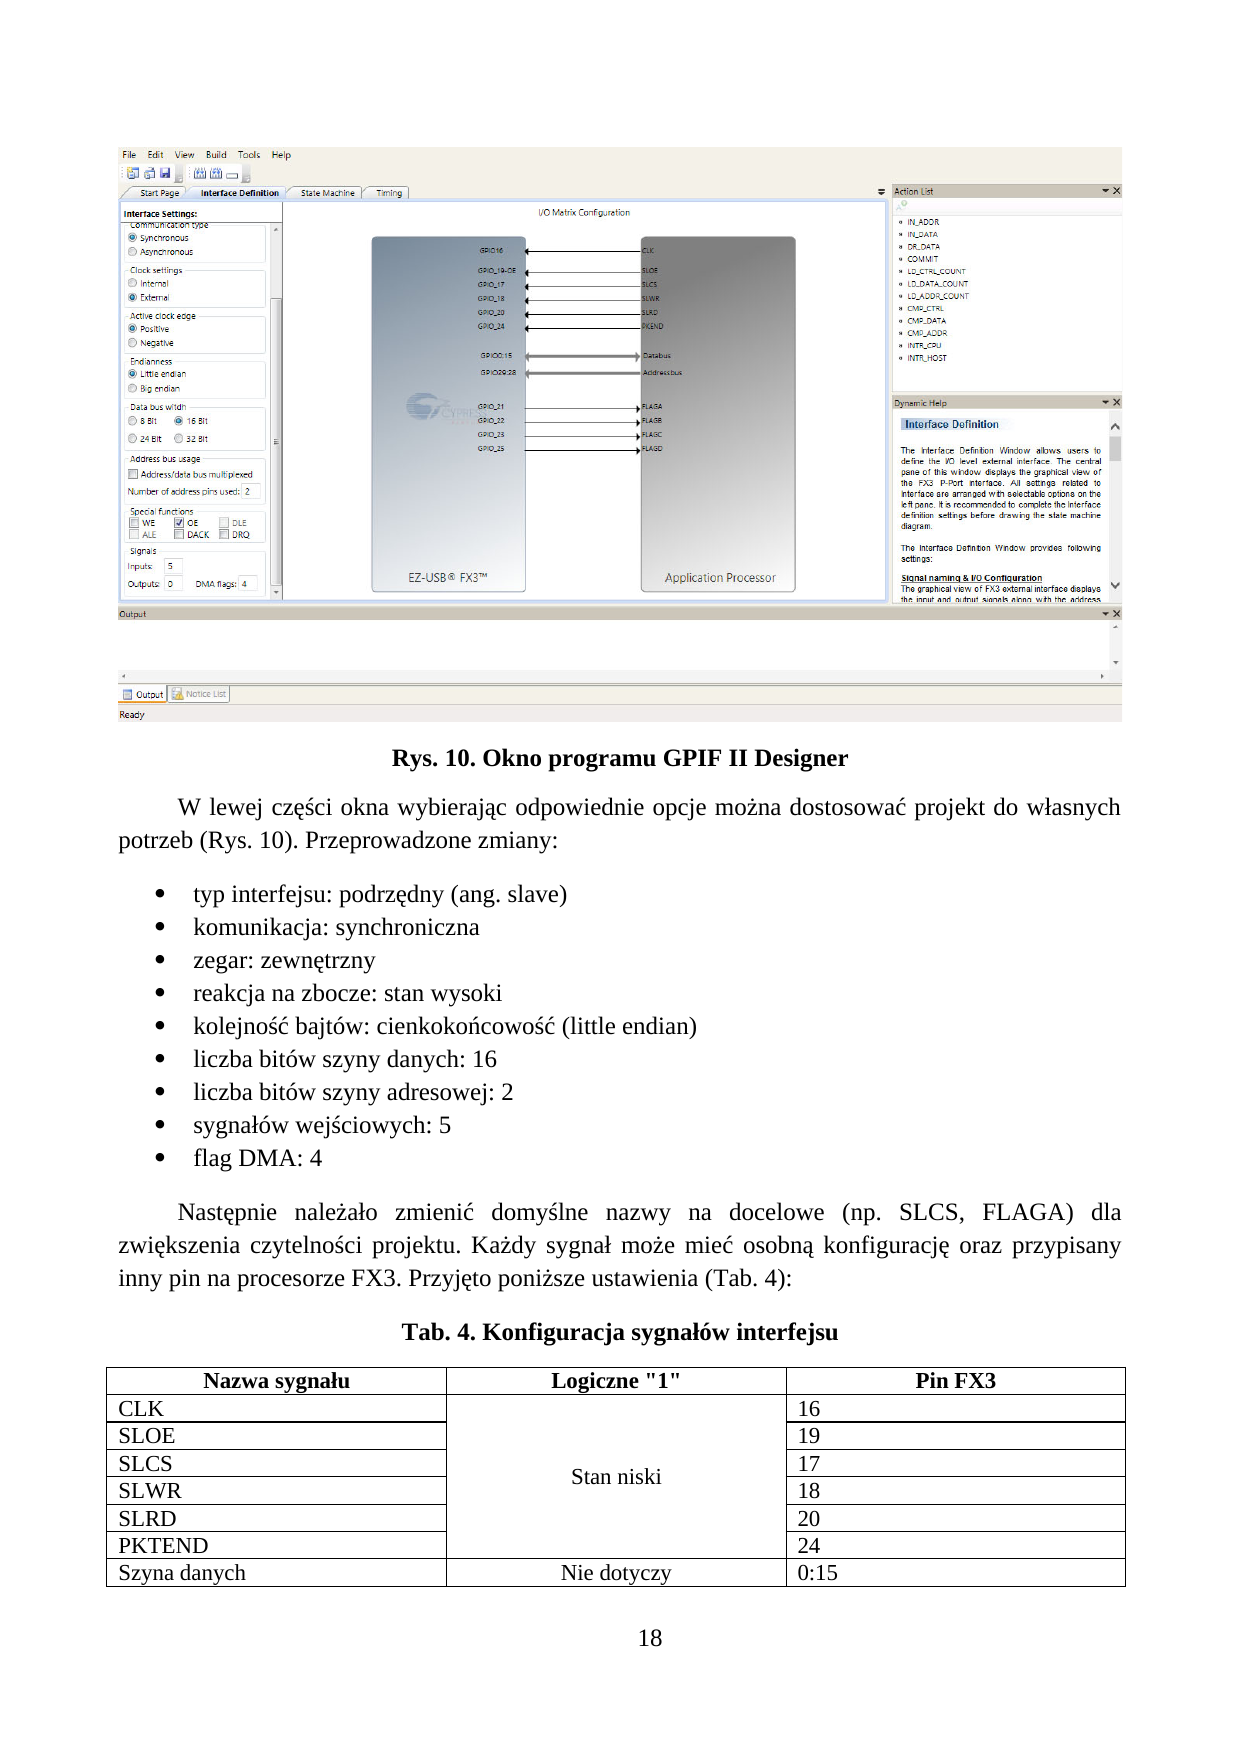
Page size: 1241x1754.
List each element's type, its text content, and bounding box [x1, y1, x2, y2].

table_cell Stan niski [447, 1395, 786, 1558]
list zegar: zewnętrzny [156, 945, 1122, 974]
table_cell 19 [787, 1423, 1125, 1449]
text Następnie należało zmienić domyślne nazwy na docelowe (np. SLCS, FLAGA) dla zwiększenia czytelności projektu. Każdy sygnał może mieć osobną konfigurację oraz przypisany inny pin na procesorze FX3. Przyjęto poniższe ustawienia (Tab. 4): [118, 1197, 1122, 1292]
list flag DMA: 4 [156, 1143, 1122, 1172]
table_cell SLRD [107, 1505, 446, 1531]
text W lewej części okna wybierając odpowiednie opcje można dostosować projekt do własnych potrzeb (Rys. 10). Przeprowadzone zmiany: [118, 792, 1122, 854]
table_cell SLCS [107, 1450, 446, 1476]
table_cell 18 [787, 1477, 1125, 1503]
list liczba bitów szyny danych: 16 [156, 1044, 1122, 1073]
table_cell 16 [787, 1395, 1125, 1421]
table_cell SLOE [107, 1423, 446, 1449]
table_cell PKTEND [107, 1532, 446, 1558]
list komunikacja: synchroniczna [156, 912, 1122, 941]
list liczba bitów szyny adresowej: 2 [156, 1077, 1122, 1106]
picture [118, 147, 1123, 722]
table_header Logiczne "1" [447, 1368, 786, 1394]
table_cell 20 [787, 1505, 1125, 1531]
table_header Pin FX3 [787, 1368, 1125, 1394]
table_cell Szyna danych [107, 1559, 446, 1586]
list typ interfejsu: podrzędny (ang. slave) [156, 879, 1122, 908]
table_cell Nie dotyczy [447, 1559, 786, 1586]
table_cell 0:15 [787, 1559, 1125, 1586]
list kolejność bajtów: cienkokońcowość (little endian) [156, 1011, 1122, 1040]
list reakcja na zbocze: stan wysoki [156, 978, 1122, 1007]
table_cell 24 [787, 1532, 1125, 1558]
table_cell CLK [107, 1395, 446, 1421]
table_cell 17 [787, 1450, 1125, 1476]
list sygnałów wejściowych: 5 [156, 1110, 1122, 1139]
table_cell SLWR [107, 1477, 446, 1503]
table_header Nazwa sygnału [107, 1368, 446, 1394]
